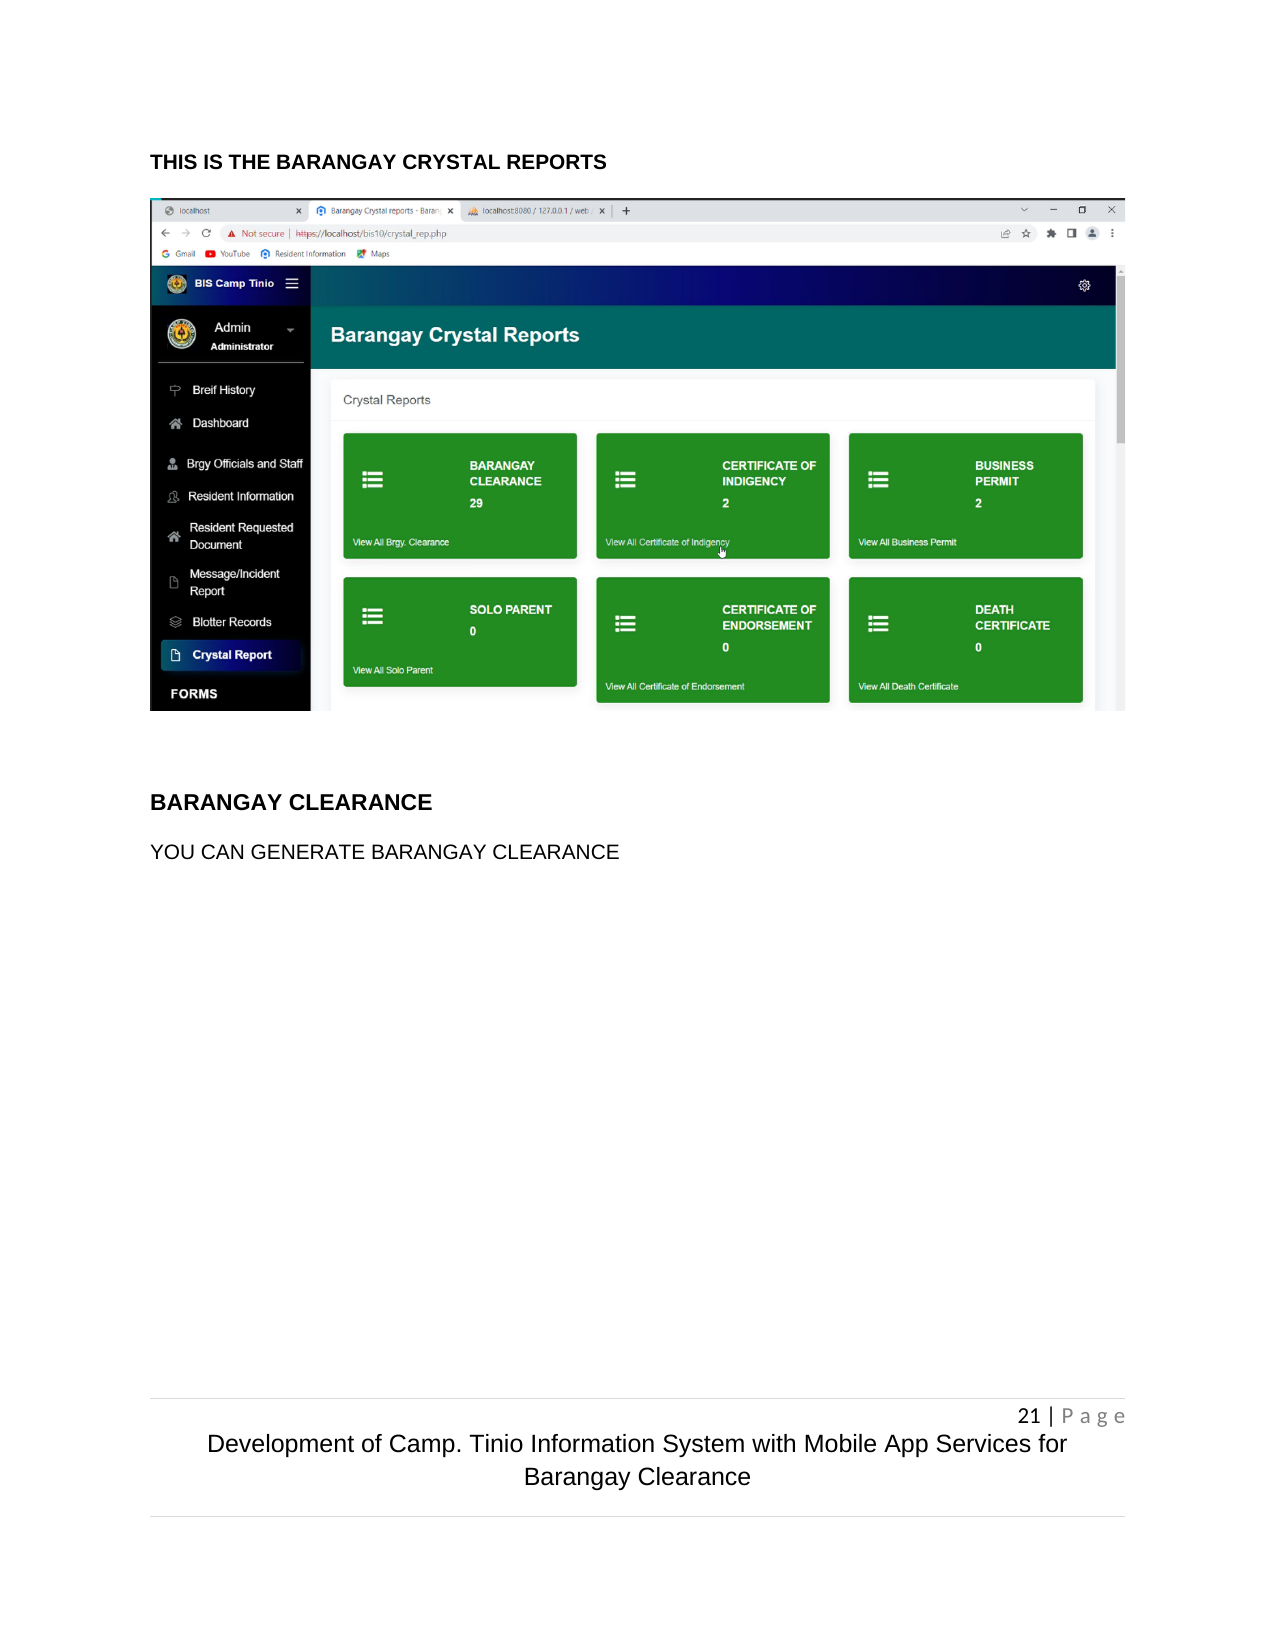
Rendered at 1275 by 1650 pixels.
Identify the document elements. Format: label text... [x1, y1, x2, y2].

text BARANGAY CLEARANCE [150, 789, 1125, 815]
text YOU CAN GENERATE BARANGAY CLEARANCE [150, 840, 1125, 864]
picture [150, 198, 1125, 711]
text THIS IS THE BARANGAY CRYSTAL REPORTS [150, 150, 1125, 174]
